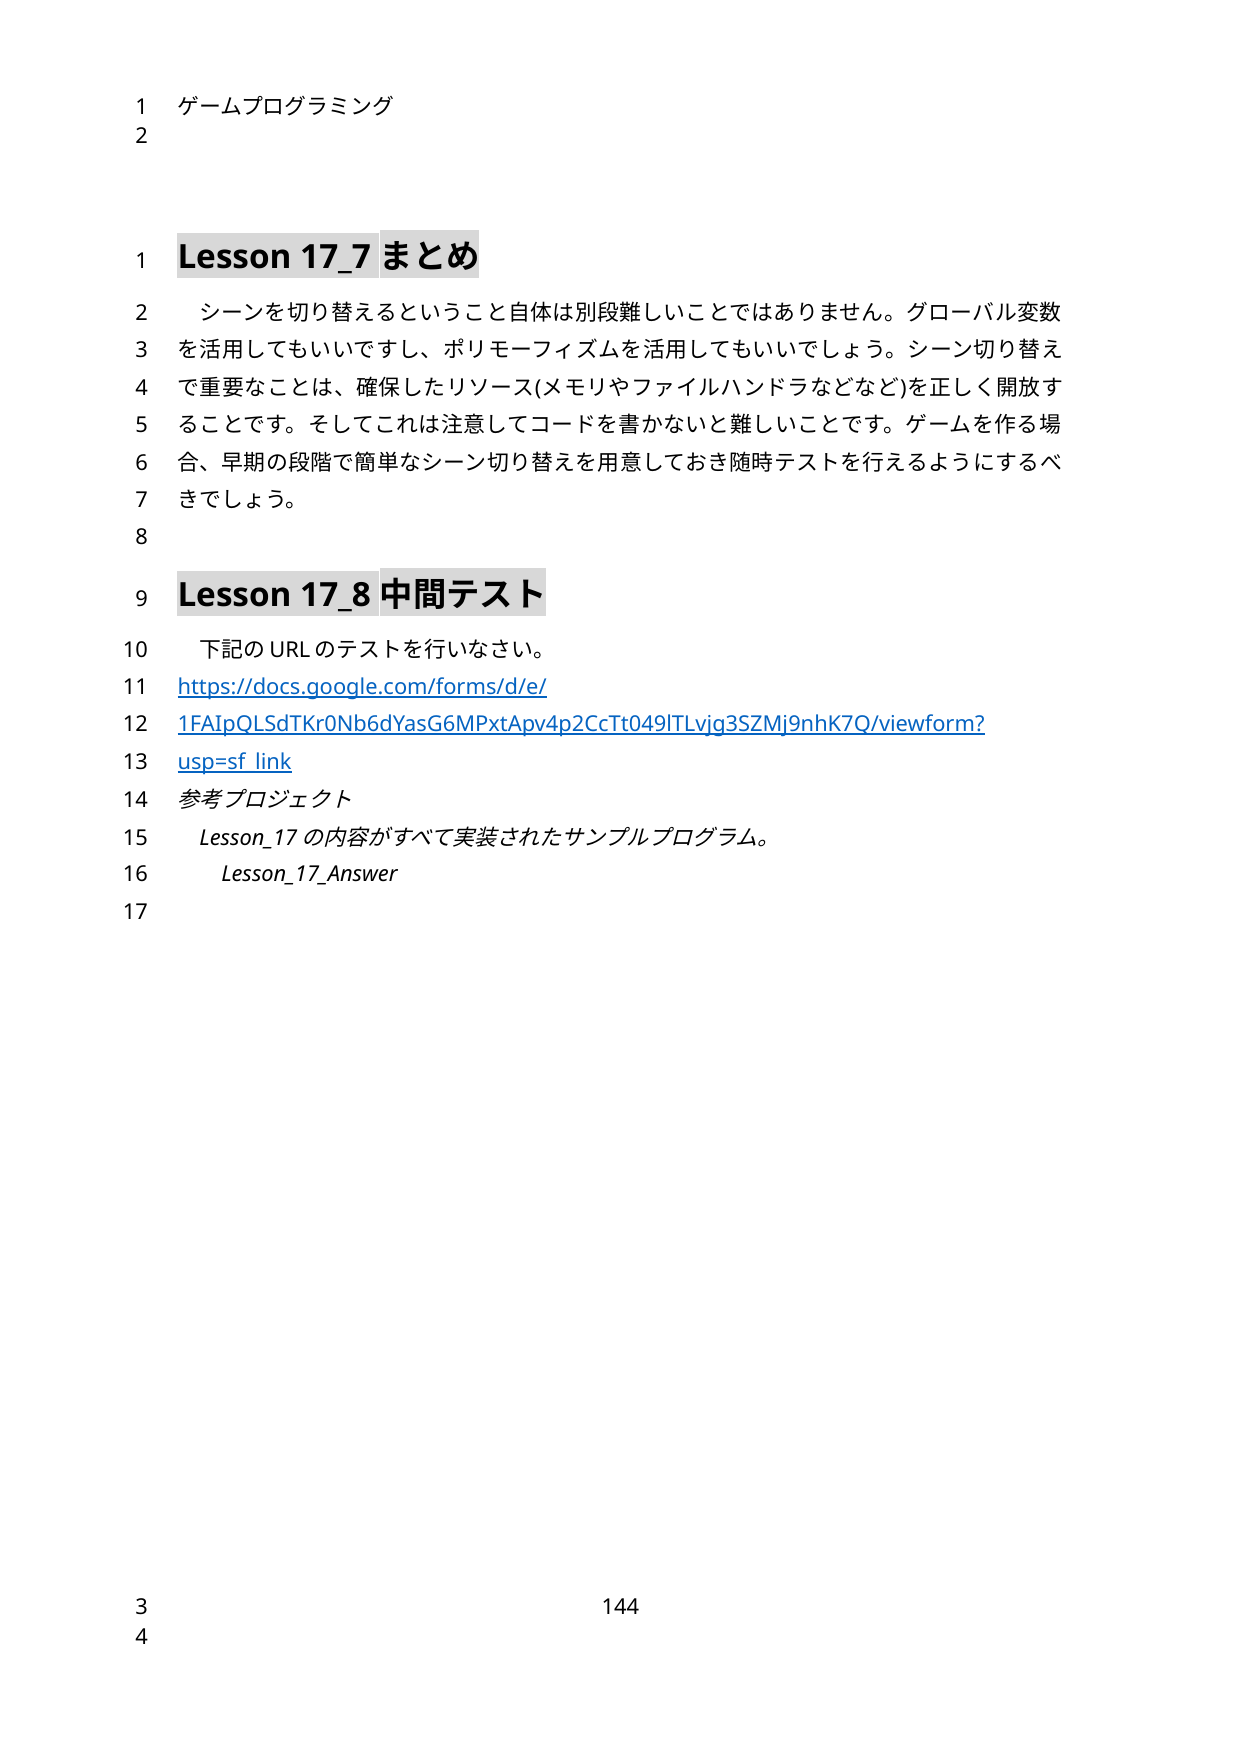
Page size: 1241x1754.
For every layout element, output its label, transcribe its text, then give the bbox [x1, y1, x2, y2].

text シーンを切り替えるということ自体は別段難しいことではありません。グローバル変数を活用してもいいですし、ポリモーフィズムを活用してもいいでしょう。シーン切り替えで重要なことは、確保したリソース(メモリやファイルハンドラなどなど)を正しく開放することです。そしてこれは注意してコードを書かないと難しいことです。ゲームを作る場合、早期の段階で簡単なシーン切り替えを用意しておき随時テストを行えるようにするべきでしょう。 [177, 292, 1063, 517]
subtitle Lesson 17_7 まとめ [177, 217, 1063, 292]
text Lesson_17の内容がすべて実装されたサンプルプログラム。 [177, 817, 1063, 854]
text Lesson_17_Answer [177, 854, 1063, 892]
text 参考プロジェクト [177, 779, 1063, 817]
text 下記のURLのテストを行いなさい。 [177, 629, 1063, 667]
subtitle Lesson 17_8 中間テスト [177, 554, 1063, 629]
text https://docs.google.com/forms/d/e/1FAIpQLSdTKr0Nb6dYasG6MPxtApv4p2CcTt049lTLvjg3SZMj9nhK7Q/viewform?usp=sf_link [177, 667, 1063, 779]
